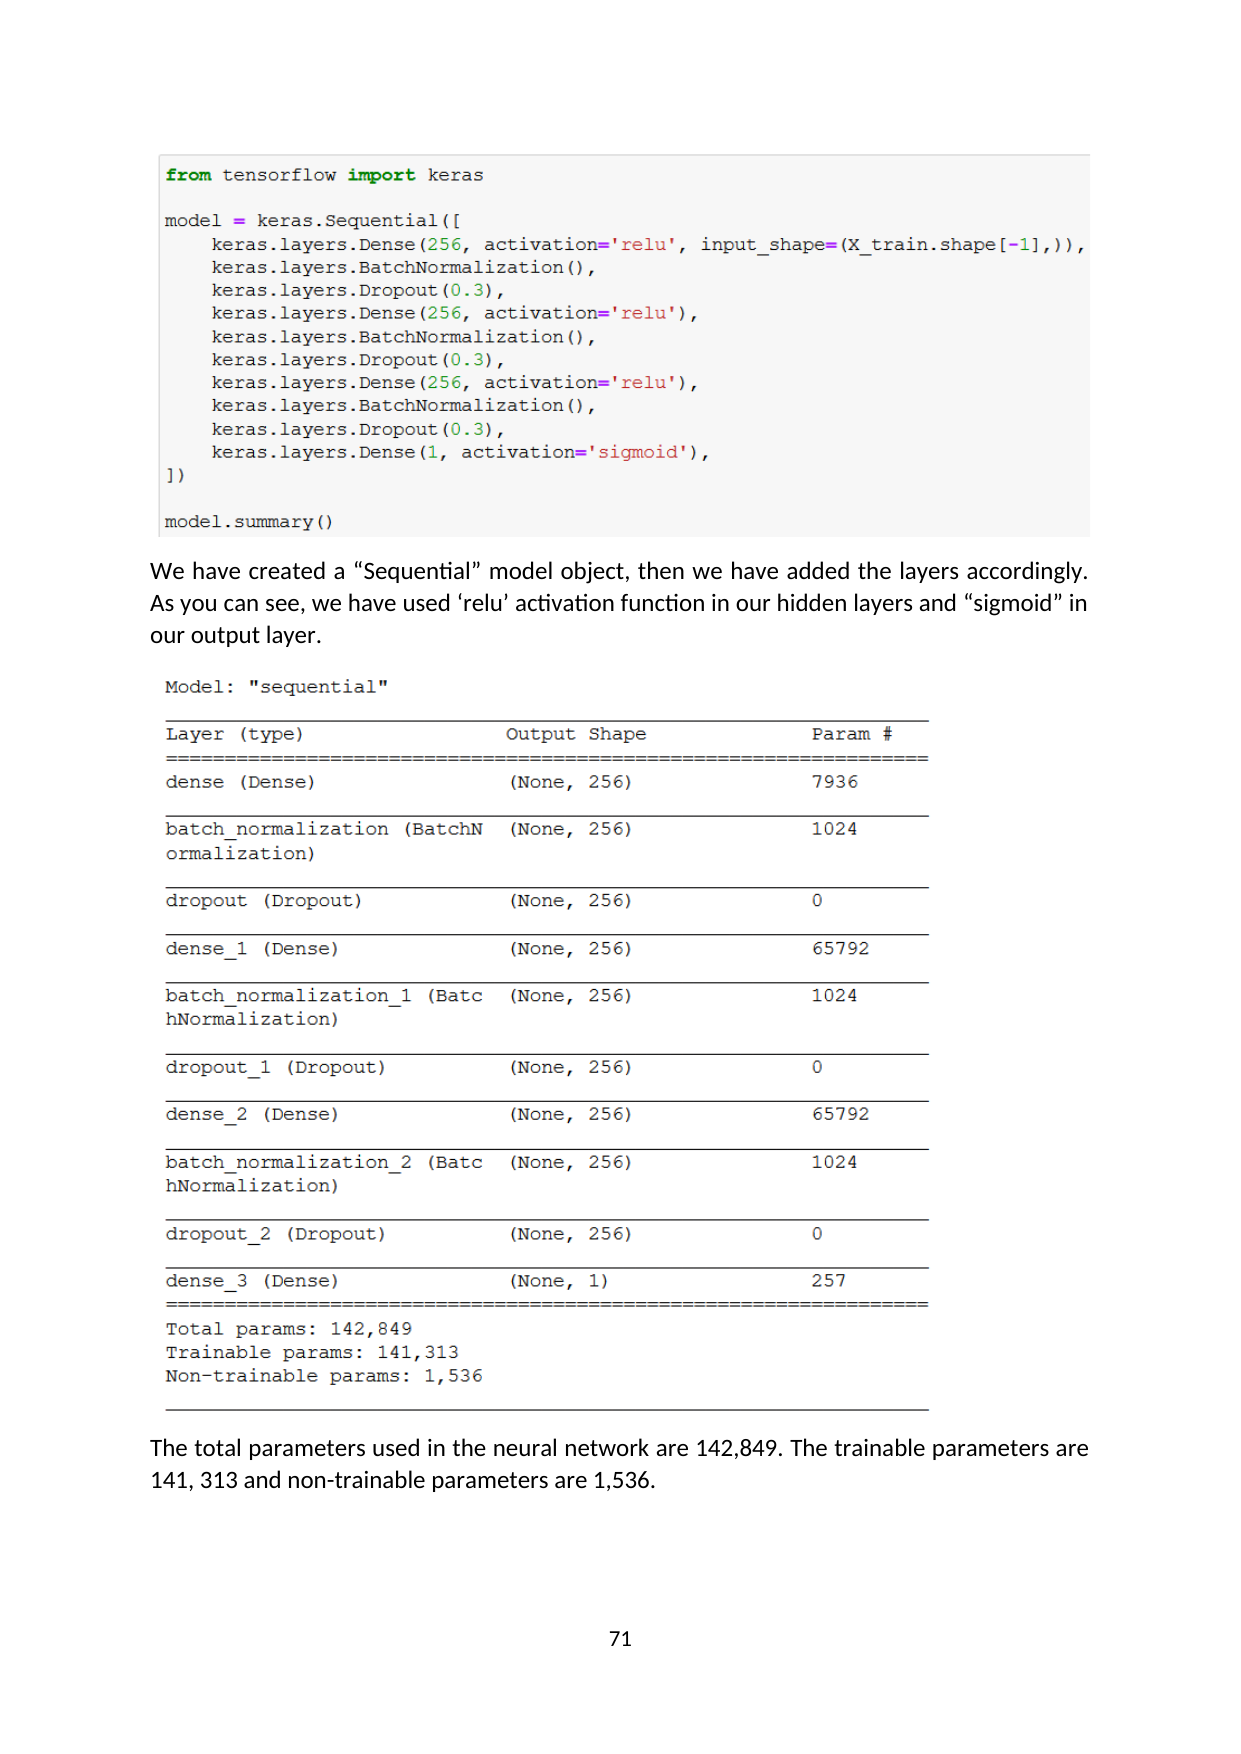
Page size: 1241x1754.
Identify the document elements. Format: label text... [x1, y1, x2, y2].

picture [150, 668, 1091, 1414]
text The total parameters used in the neural network are 142,849. The trainable parameters are 141, 313 and non-trainable parameters are 1,536. [150, 1432, 1090, 1494]
text We have created a “Sequential” model object, then we have added the layers accordingly. As you can see, we have used ‘relu’ activation function in our hidden layers and “sigmoid” in our output layer. [150, 555, 1090, 650]
picture [150, 150, 1091, 537]
